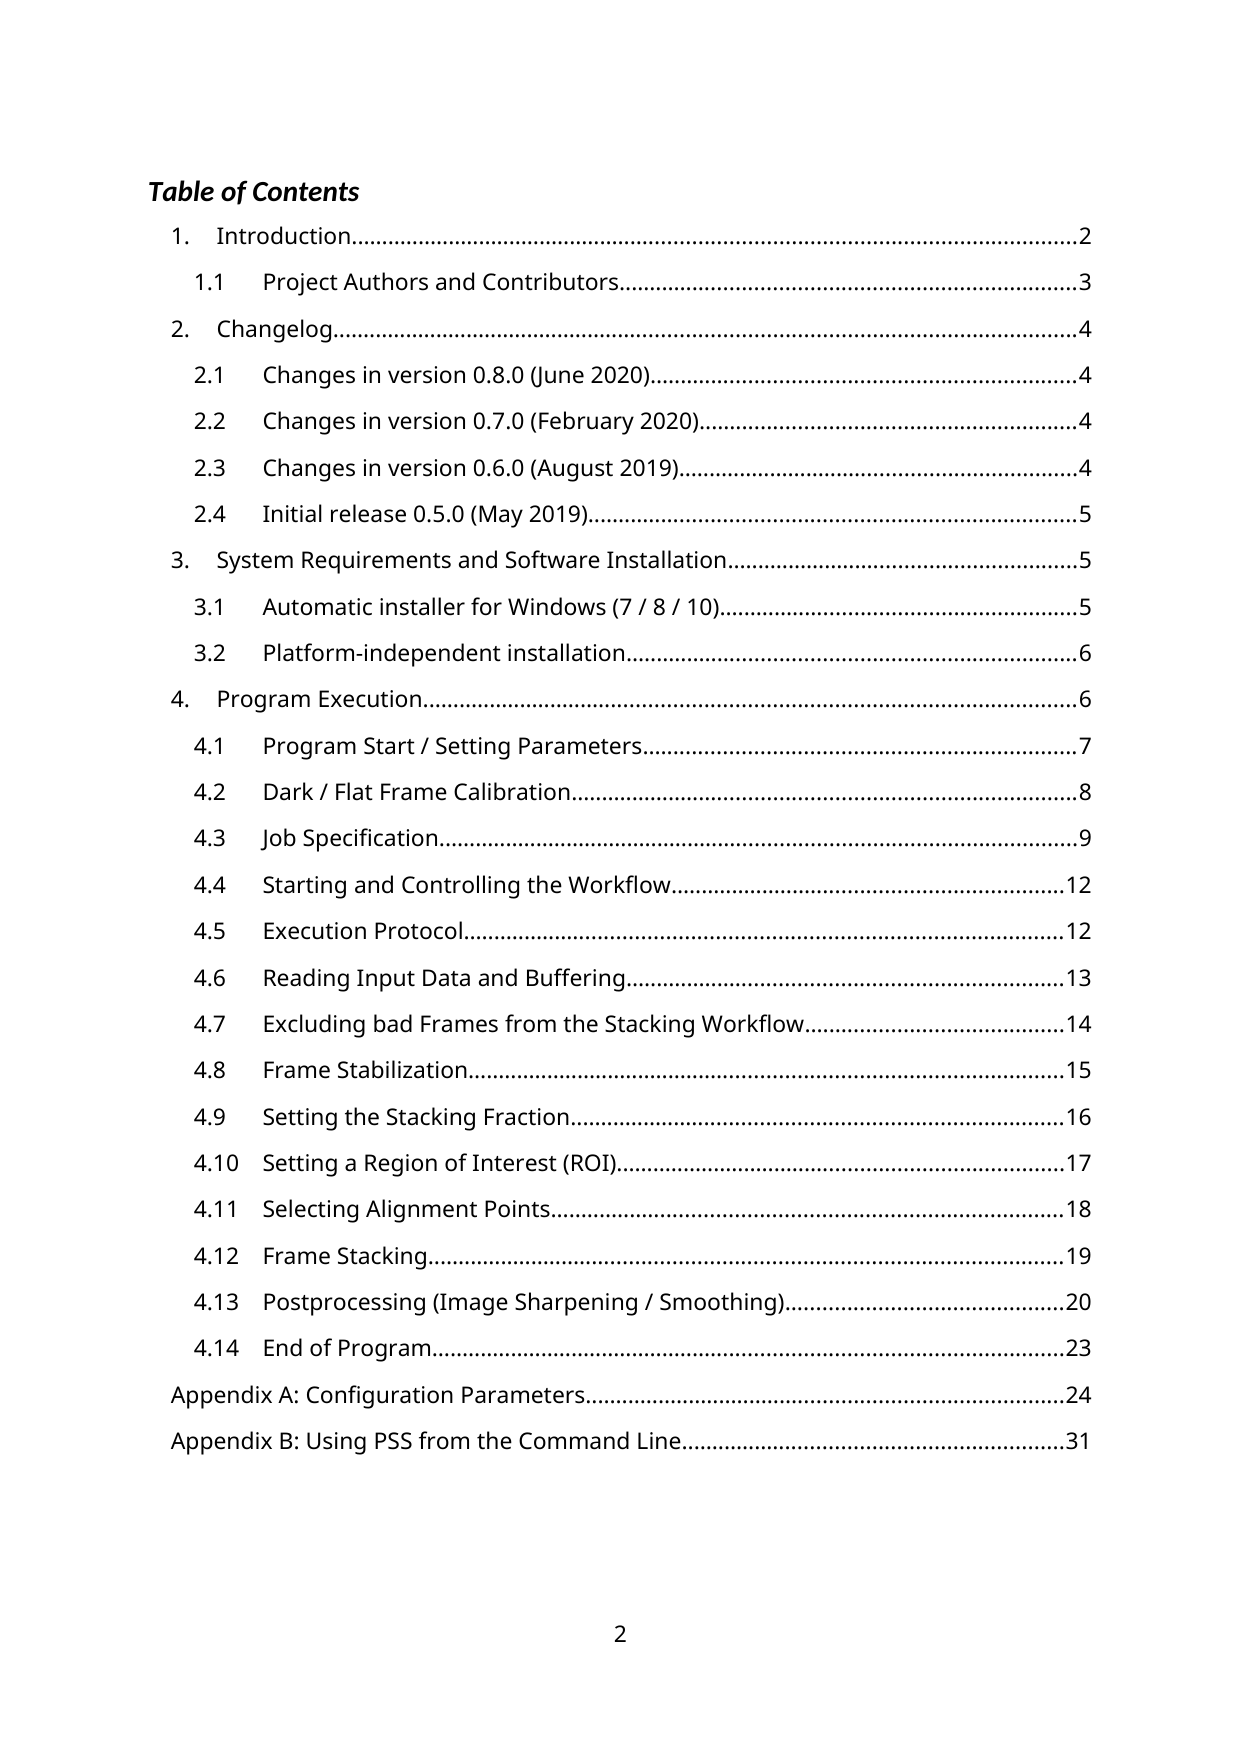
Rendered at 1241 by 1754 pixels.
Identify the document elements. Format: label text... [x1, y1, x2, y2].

text 4.11 Selecting Alignment Points 18 [193, 1193, 1093, 1224]
text 4.3 Job Specification 9 [193, 822, 1093, 854]
text 4.12 Frame Stacking 19 [193, 1239, 1093, 1271]
text 4.6 Reading Input Data and Buffering 13 [193, 961, 1093, 993]
text 4.7 Excluding bad Frames from the Stacking Workflow 14 [193, 1008, 1093, 1039]
text 2.4 Initial release 0.5.0 (May 2019) 5 [193, 498, 1093, 529]
text 2. Changelog 4 [171, 312, 1093, 344]
text 1. Introduction 2 [171, 220, 1093, 251]
text 4.1 Program Start / Setting Parameters 7 [193, 730, 1093, 761]
text Appendix B: Using PSS from the Command Line 31 [171, 1425, 1093, 1456]
text 4.5 Execution Protocol 12 [193, 915, 1093, 946]
text 4.14 End of Program 23 [193, 1332, 1093, 1363]
text 1.1 Project Authors and Contributors 3 [193, 266, 1093, 297]
subtitle Table of Contents [148, 173, 1093, 208]
text Appendix A: Configuration Parameters 24 [171, 1379, 1093, 1410]
text 4.9 Setting the Stacking Fraction 16 [193, 1101, 1093, 1132]
text 4. Program Execution 6 [171, 683, 1093, 714]
text 4.13 Postprocessing (Image Sharpening / Smoothing) 20 [193, 1286, 1093, 1317]
text 3.1 Automatic installer for Windows (7 / 8 / 10) 5 [193, 591, 1093, 622]
text 3.2 Platform-independent installation 6 [193, 637, 1093, 668]
text 2.3 Changes in version 0.6.0 (August 2019) 4 [193, 452, 1093, 483]
text 4.4 Starting and Controlling the Workflow 12 [193, 869, 1093, 900]
text 3. System Requirements and Software Installation 5 [171, 544, 1093, 576]
text 4.2 Dark / Flat Frame Calibration 8 [193, 776, 1093, 807]
text 4.8 Frame Stabilization 15 [193, 1054, 1093, 1085]
text 2.2 Changes in version 0.7.0 (February 2020) 4 [193, 405, 1093, 436]
text 4.10 Setting a Region of Interest (ROI) 17 [193, 1147, 1093, 1178]
text 2.1 Changes in version 0.8.0 (June 2020) 4 [193, 359, 1093, 390]
